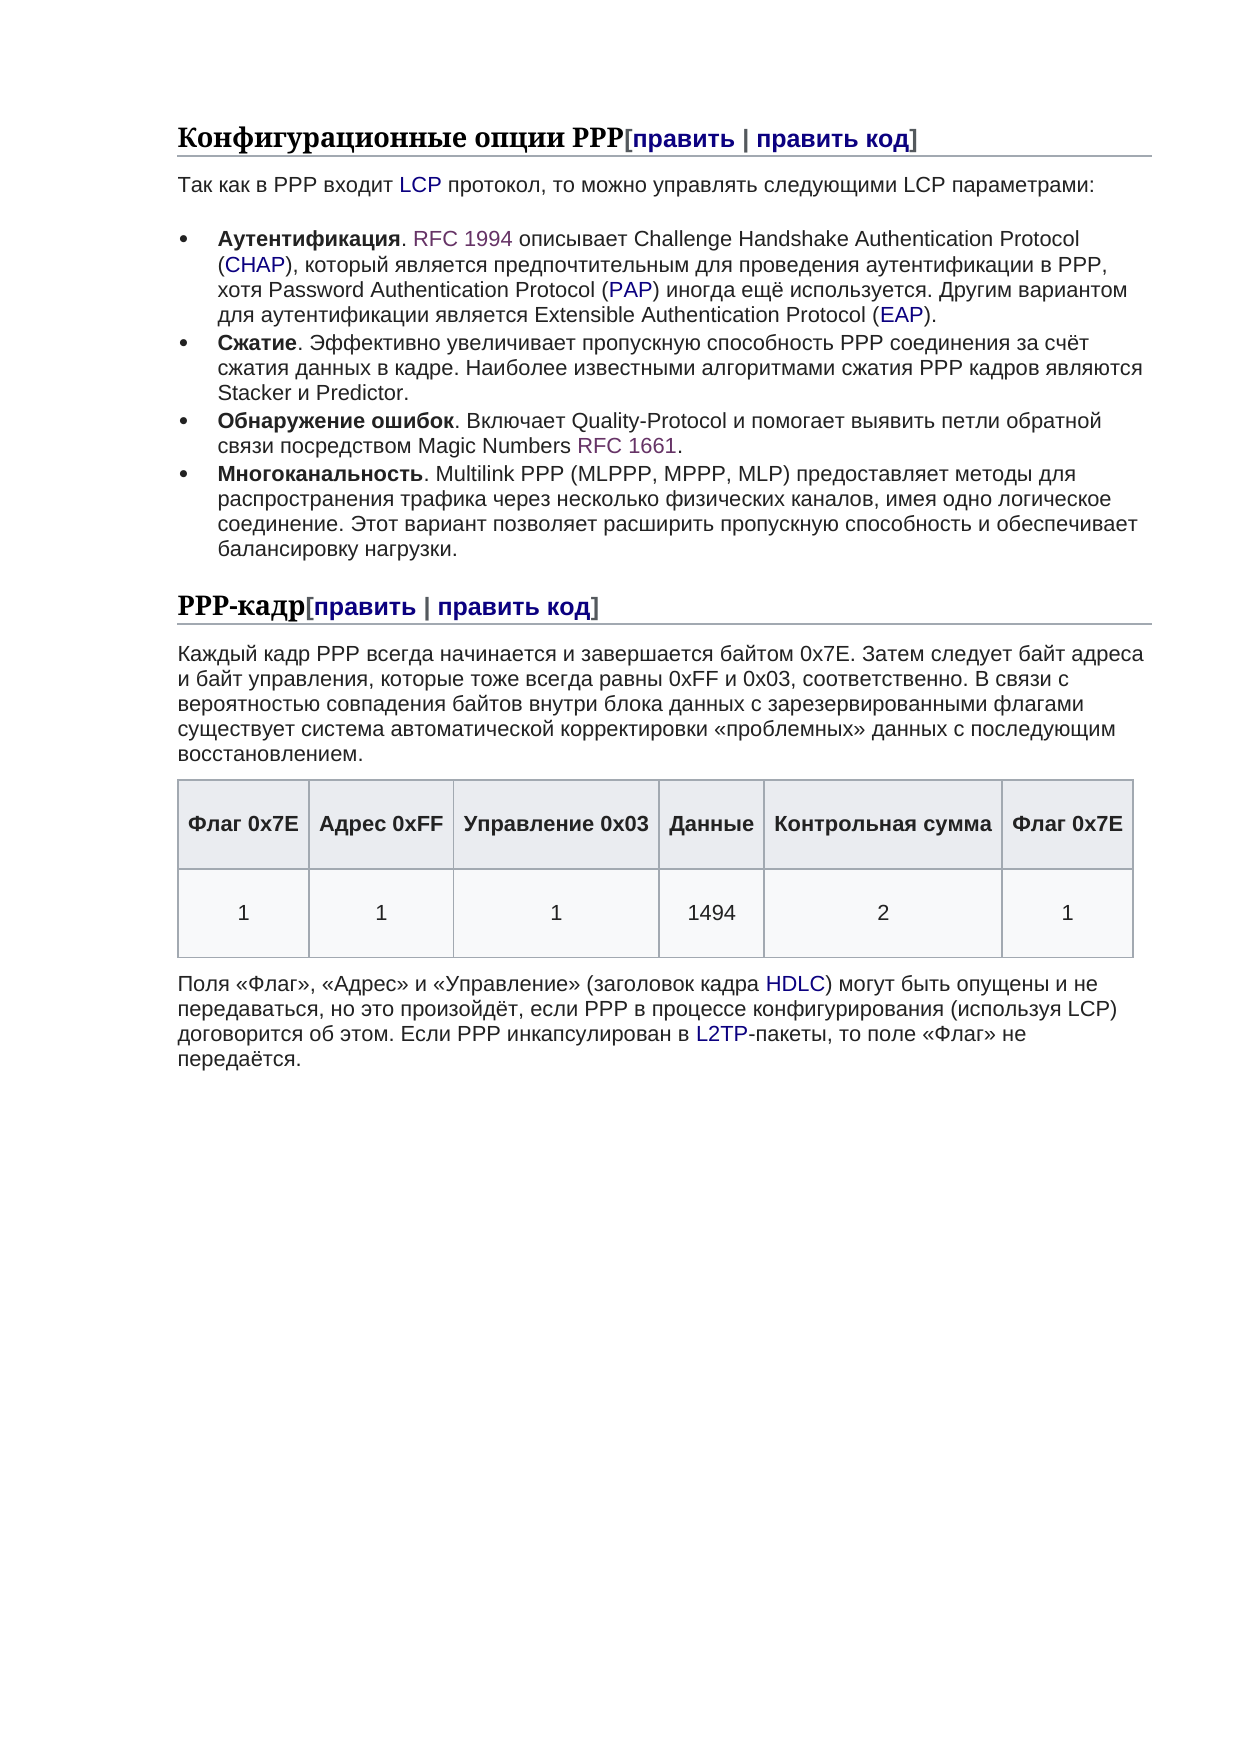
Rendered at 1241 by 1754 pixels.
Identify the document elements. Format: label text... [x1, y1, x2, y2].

table_header Контрольная сумма [765, 781, 1001, 868]
table_cell 1 [1003, 870, 1132, 957]
table_cell 1 [179, 870, 308, 957]
table_cell 1 [454, 870, 658, 957]
table_header Адрес 0xFF [310, 781, 453, 868]
table_header Флаг 0x7E [1003, 781, 1132, 868]
list Многоканальность. Multilink PPP (MLPPP, MPPP, MLP) предоставляет методы для распространения трафика через несколько физических каналов, имея одно логическое соединение. Этот вариант позволяет расширить пропускную способность и обеспечивает балансировку нагрузки. [180, 461, 1152, 562]
table_cell 1494 [660, 870, 763, 957]
subtitle Конфигурационные опции PPP[править | править код] [177, 118, 1152, 155]
text Поля «Флаг», «Адрес» и «Управление» (заголовок кадра HDLC) могут быть опущены и не передаваться, но это произойдёт, если PPP в процессе конфигурирования (используя LCP) договорится об этом. Если PPP инкапсулирован в L2TP-пакеты, то поле «Флаг» не передаётся. [177, 971, 1152, 1072]
table_header Данные [660, 781, 763, 868]
text Так как в PPP входит LCP протокол, то можно управлять следующими LCP параметрами: [177, 172, 1152, 197]
table_header Флаг 0x7E [179, 781, 308, 868]
list Сжатие. Эффективно увеличивает пропускную способность PPP соединения за счёт сжатия данных в кадре. Наиболее известными алгоритмами сжатия PPP кадров являются Stacker и Predictor. [180, 330, 1152, 405]
table_cell 2 [765, 870, 1001, 957]
table_header Управление 0x03 [454, 781, 658, 868]
text Каждый кадр PPP всегда начинается и завершается байтом 0x7E. Затем следует байт адреса и байт управления, которые тоже всегда равны 0xFF и 0x03, соответственно. В связи с вероятностью совпадения байтов внутри блока данных с зарезервированными флагами существует система автоматической корректировки «проблемных» данных с последующим восстановлением. [177, 640, 1152, 766]
list Аутентификация. RFC 1994 описывает Challenge Handshake Authentication Protocol (CHAP), который является предпочтительным для проведения аутентификации в PPP, хотя Password Authentication Protocol (PAP) иногда ещё используется. Другим вариантом для аутентификации является Extensible Authentication Protocol (EAP). [180, 226, 1152, 327]
table_cell 1 [310, 870, 453, 957]
subtitle PPP-кадр[править | править код] [177, 587, 1152, 623]
list Обнаружение ошибок. Включает Quality-Protocol и помогает выявить петли обратной связи посредством Magic Numbers RFC 1661. [180, 408, 1152, 458]
